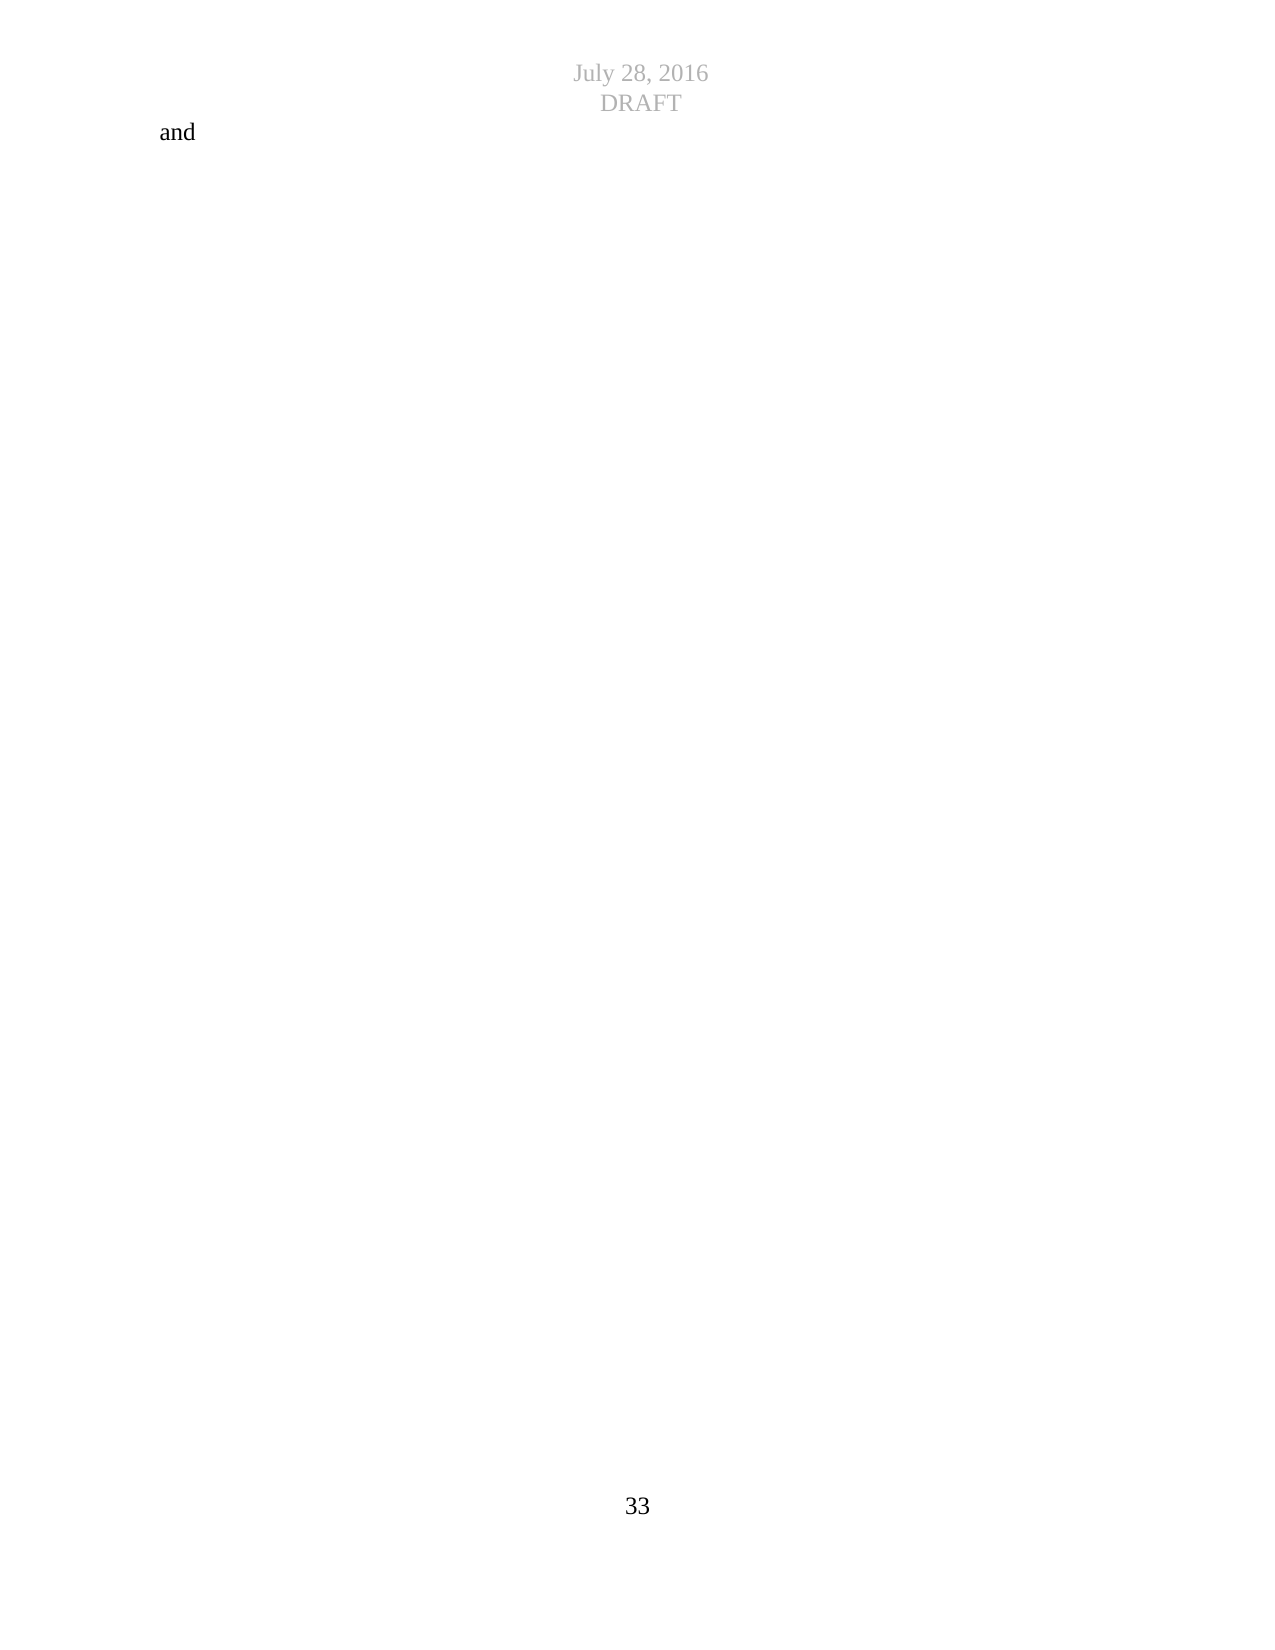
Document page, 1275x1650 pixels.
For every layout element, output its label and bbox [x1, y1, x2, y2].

text [159, 117, 1116, 145]
